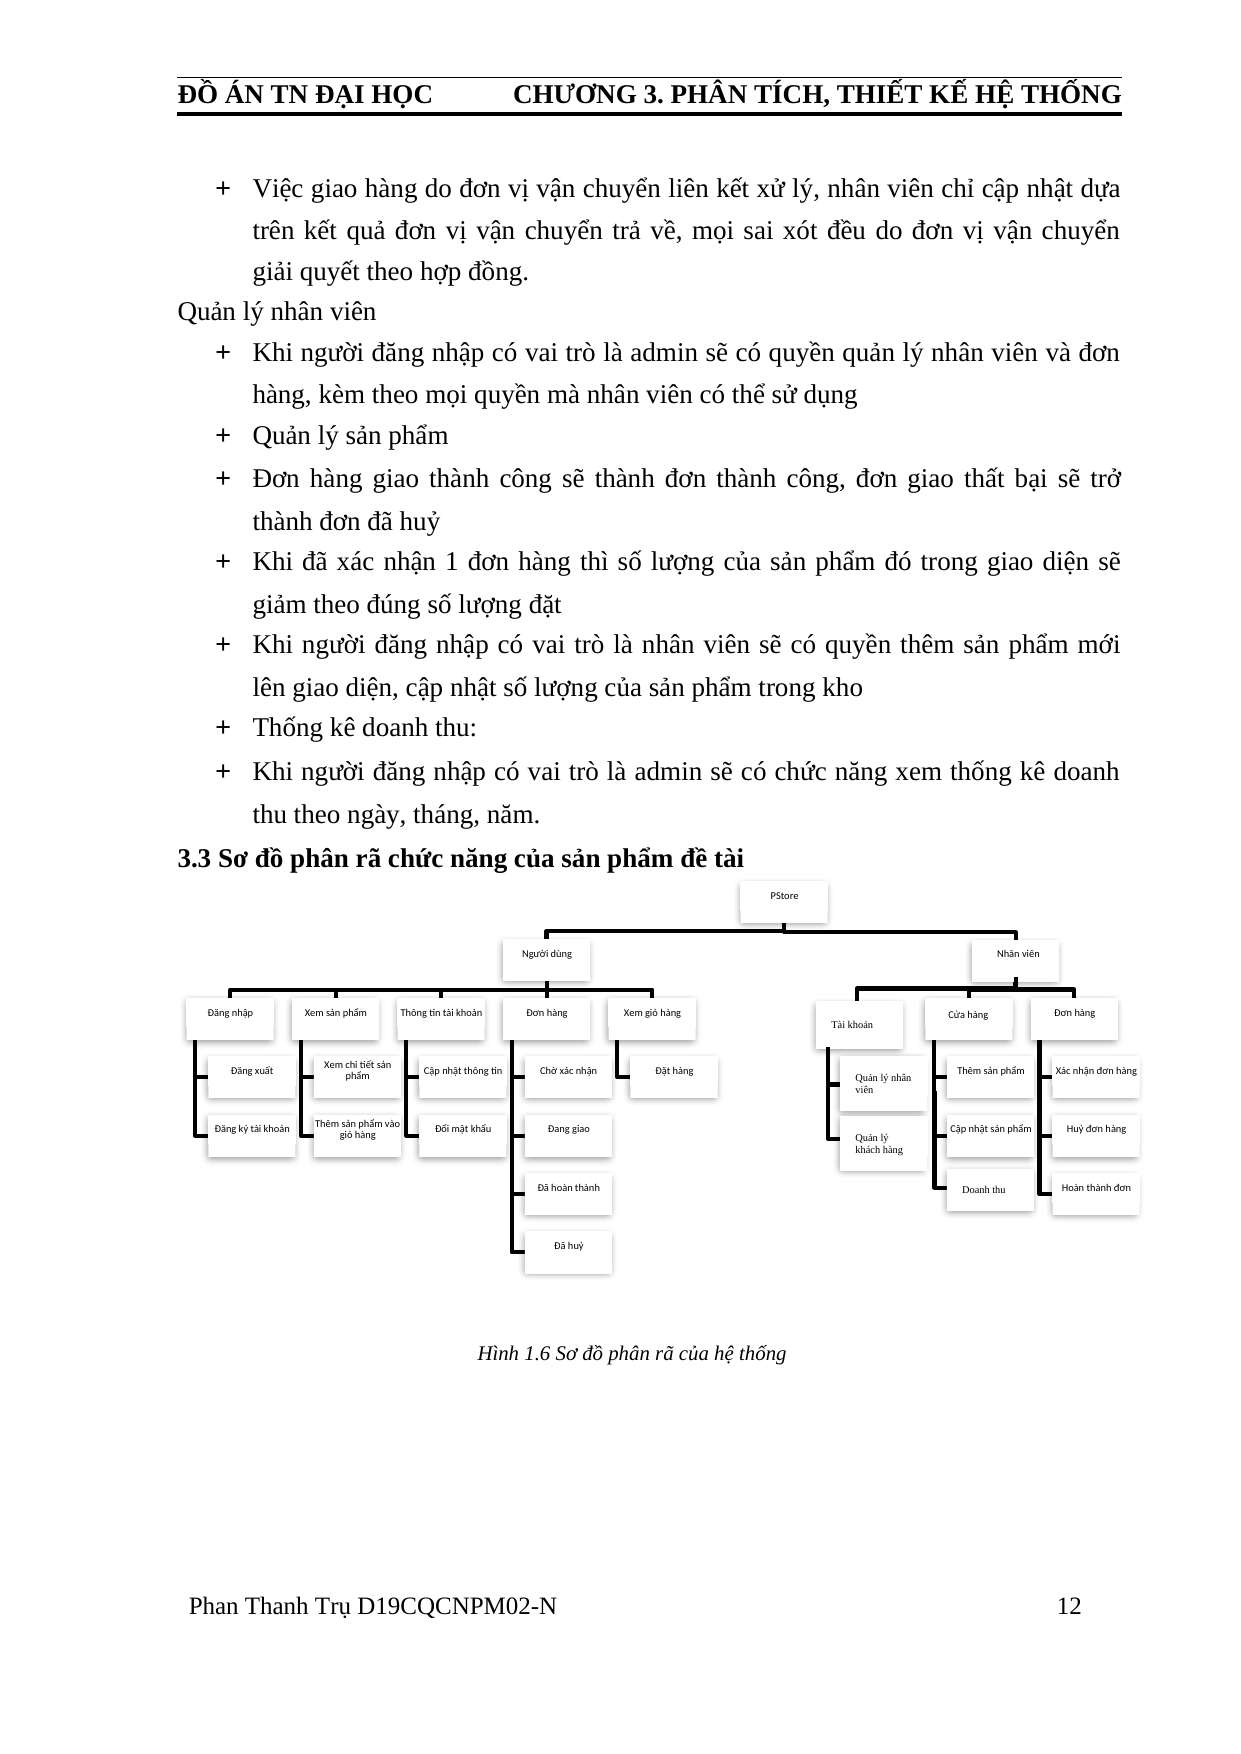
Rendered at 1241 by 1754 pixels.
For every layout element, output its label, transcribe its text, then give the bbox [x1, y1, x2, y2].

subtitle 3.3 Sơ đồ phân rã chức năng của sản phẩm đề tài [177, 842, 1122, 873]
list Thống kê doanh thu: [215, 712, 1122, 745]
list Quản lý sản phẩm [215, 419, 1122, 452]
list Khi người đăng nhập có vai trò là admin sẽ có quyền quản lý nhân viên và đơn hàng, kèm theo mọi quyền mà nhân viên có thể sử dụng [215, 336, 1122, 409]
text Hình 1.6 Sơ đồ phân rã của hệ thống [402, 1341, 1122, 1365]
text Quản lý nhân viên [177, 295, 1122, 326]
list Việc giao hàng do đơn vị vận chuyển liên kết xử lý, nhân viên chỉ cập nhật dựa trên kết quả đơn vị vận chuyển trả về, mọi sai xót đều do đơn vị vận chuyển giải quyết theo hợp đồng. [215, 172, 1122, 286]
list Khi người đăng nhập có vai trò là nhân viên sẽ có quyền thêm sản phẩm mới lên giao diện, cập nhật số lượng của sản phẩm trong kho [215, 628, 1122, 702]
list Khi đã xác nhận 1 đơn hàng thì số lượng của sản phẩm đó trong giao diện sẽ giảm theo đúng số lượng đặt [215, 545, 1122, 619]
list Khi người đăng nhập có vai trò là admin sẽ có chức năng xem thống kê doanh thu theo ngày, tháng, năm. [215, 755, 1122, 829]
list Đơn hàng giao thành công sẽ thành đơn thành công, đơn giao thất bại sẽ trở thành đơn đã huỷ [215, 462, 1122, 536]
